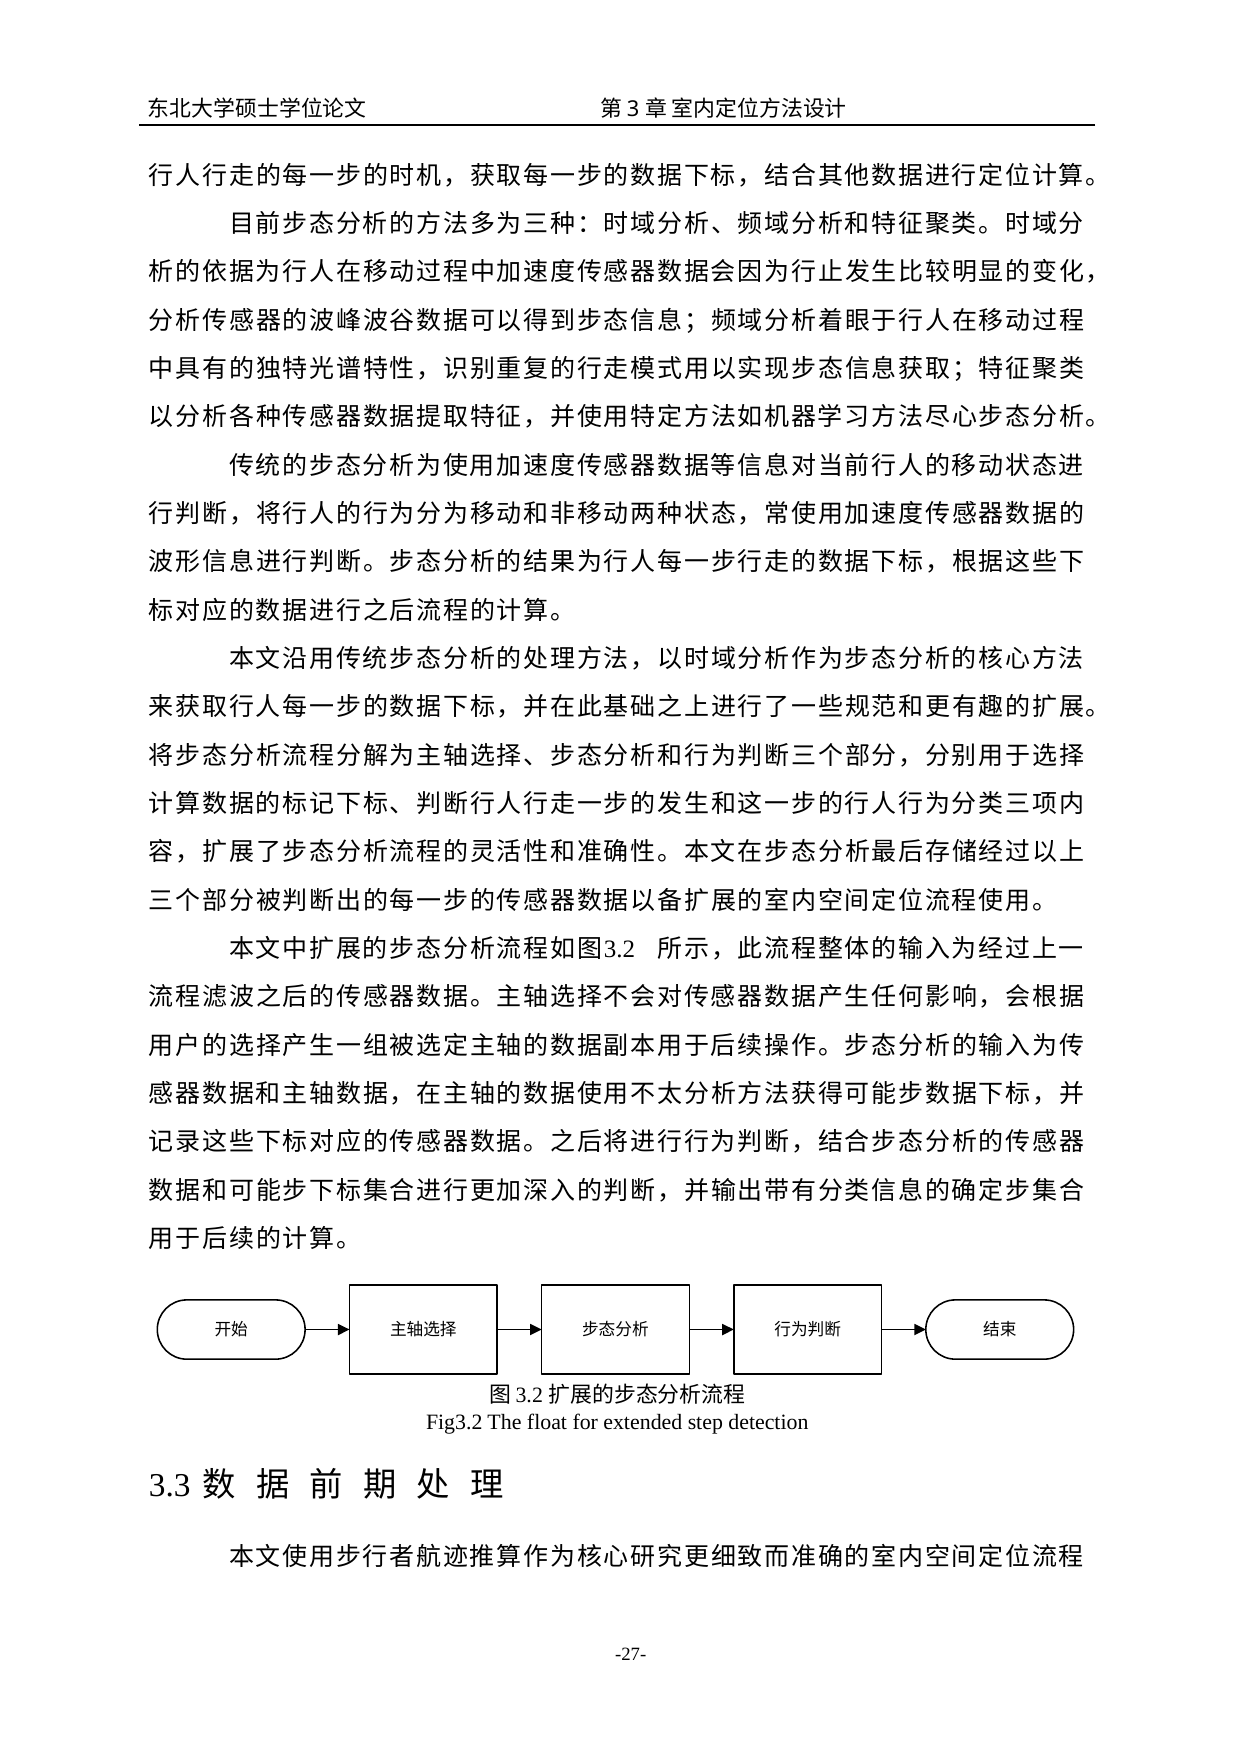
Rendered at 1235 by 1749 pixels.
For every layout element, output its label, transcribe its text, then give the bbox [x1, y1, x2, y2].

subtitle 数据前期处理 [149, 1458, 1086, 1507]
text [149, 149, 1086, 197]
text 本文中扩展的步态分析流程如图3.2所示，此流程整体的输入为经过上一流程滤波之后的传感器数据。主轴选择不会对传感器数据产生任何影响，会根据用户的选择产生一组被选定主轴的数据副本用于后续操作。步态分析的输入为传感器数据和主轴数据，在主轴的数据使用不太分析方法获得可能步数据下标，并记录这些下标对应的传感器数据。之后将进行行为判断，结合步态分析的传感器数据和可能步下标集合进行更加深入的判断，并输出带有分类信息的确定步集合用于后续的计算。 [149, 922, 1086, 1261]
text 传统的步态分析为使用加速度传感器数据等信息对当前行人的移动状态进行判断，将行人的行为分为移动和非移动两种状态，常使用加速度传感器数据的波形信息进行判断。步态分析的结果为行人每一步行走的数据下标，根据这些下标对应的数据进行之后流程的计算。 [149, 439, 1086, 632]
text 目前步态分析的方法多为三种：时域分析、频域分析和特征聚类。时域分析的依据为行人在移动过程中加速度传感器数据会因为行止发生比较明显的变化，分析传感器的波峰波谷数据可以得到步态信息；频域分析着眼于行人在移动过程中具有的独特光谱特性，识别重复的行走模式用以实现步态信息获取；特征聚类以分析各种传感器数据提取特征，并使用特定方法如机器学习方法尽心步态分析。 [149, 197, 1086, 439]
text Fig3.2 The float for extended step detection [149, 1409, 1086, 1434]
text 本文沿用传统步态分析的处理方法，以时域分析作为步态分析的核心方法来获取行人每一步的数据下标，并在此基础之上进行了一些规范和更有趣的扩展。将步态分析流程分解为主轴选择、步态分析和行为判断三个部分，分别用于选择计算数据的标记下标、判断行人行走一步的发生和这一步的行人行为分类三项内容，扩展了步态分析流程的灵活性和准确性。本文在步态分析最后存储经过以上三个部分被判断出的每一步的传感器数据以备扩展的室内空间定位流程使用。 [149, 632, 1086, 922]
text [149, 1531, 1086, 1579]
text 图3.2 扩展的步态分析流程 [149, 1261, 1086, 1409]
